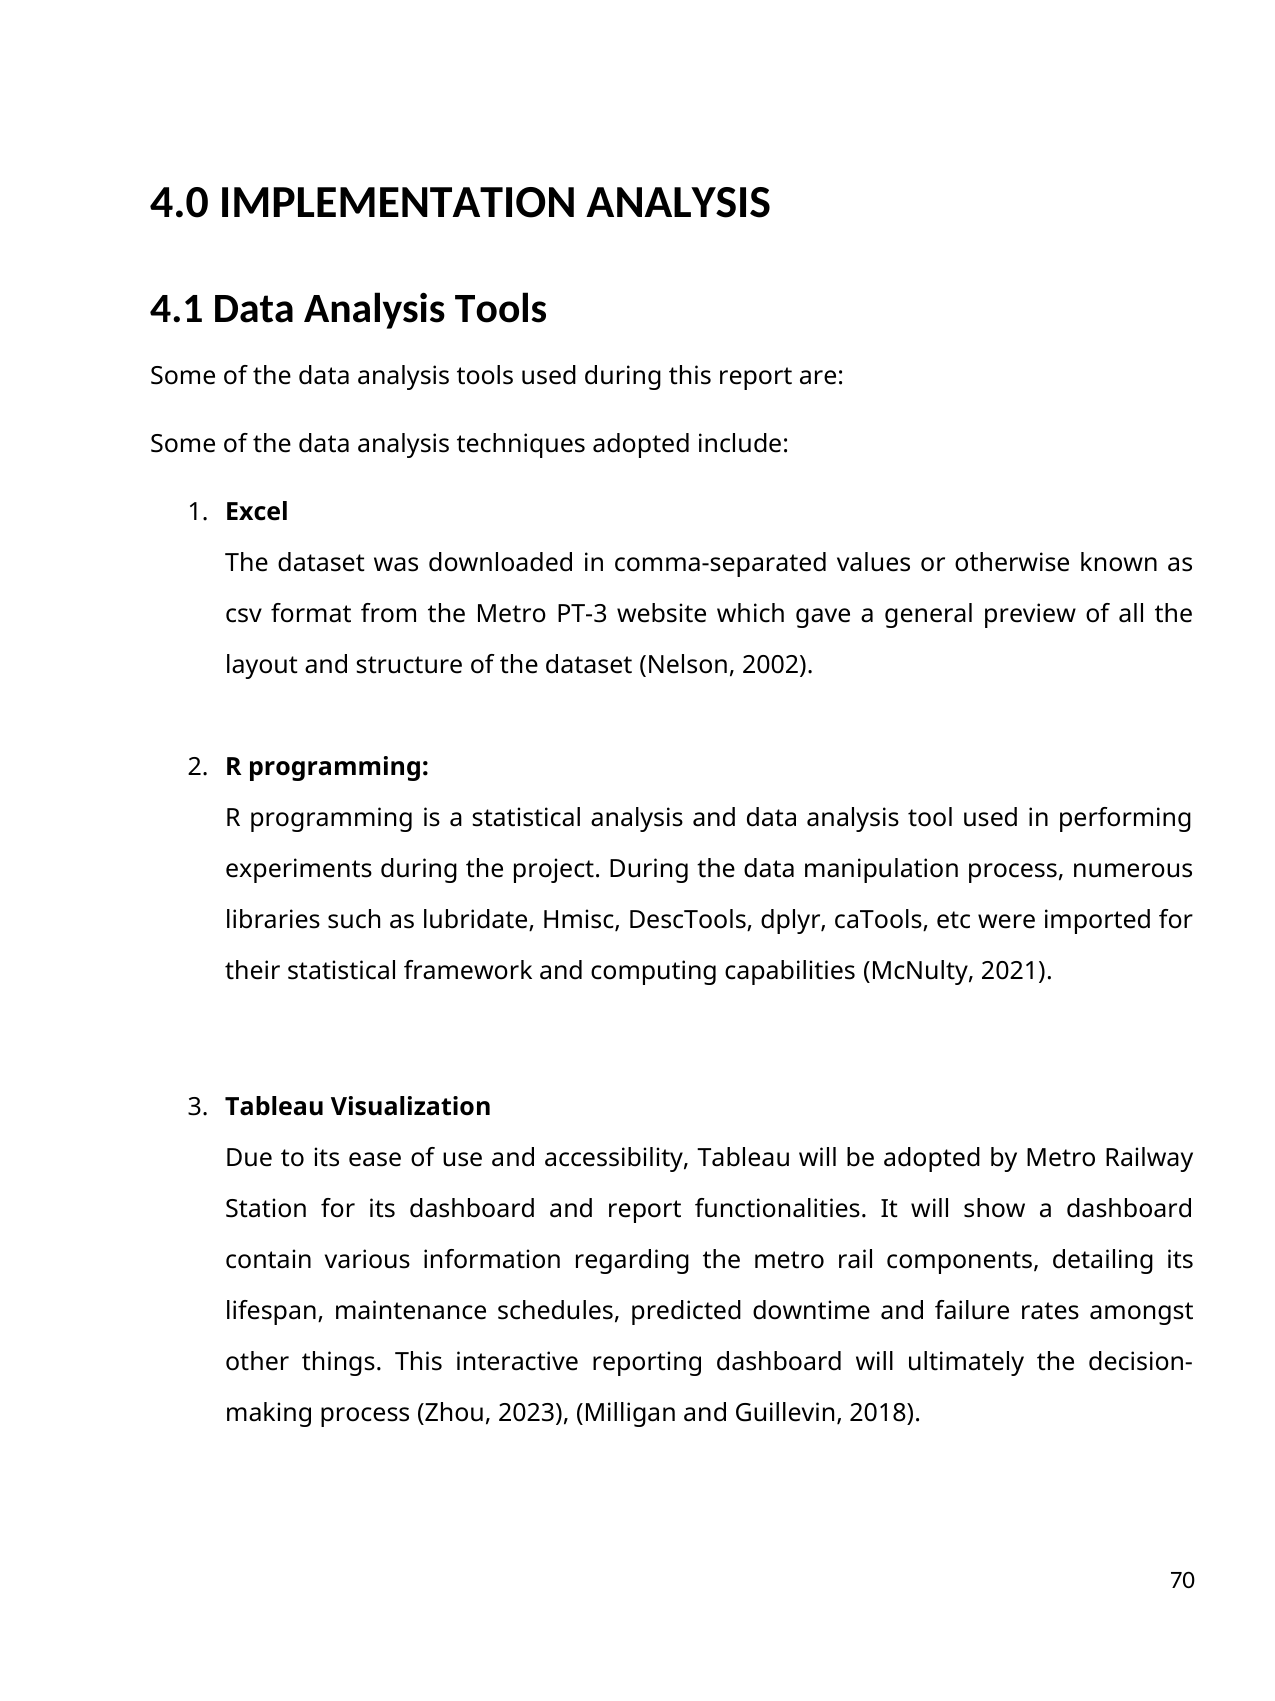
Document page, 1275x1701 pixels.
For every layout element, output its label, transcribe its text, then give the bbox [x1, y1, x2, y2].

text Some of the data analysis techniques adopted include: [150, 426, 1195, 460]
list Due to its ease of use and accessibility, Tableau will be adopted by Metro Railway Station for its dashboard and report functionalities. It will show a dashboard contain various information regarding the metro rail components, detailing its lifespan, maintenance schedules, predicted downtime and failure rates amongst other things. This interactive reporting dashboard will ultimately the decision-making process (Zhou, 2023), (Milligan and Guillevin, 2018). [225, 1139, 1195, 1428]
list Excel [187, 493, 1195, 527]
list The dataset was downloaded in comma-separated values or otherwise known as csv format from the Metro PT-3 website which gave a general preview of all the layout and structure of the dataset (Nelson, 2002). [225, 544, 1195, 681]
list R programming: [187, 749, 1195, 783]
list Tableau Visualization [187, 1088, 1195, 1122]
text Some of the data analysis tools used during this report are: [150, 358, 1195, 392]
list R programming is a statistical analysis and data analysis tool used in performing experiments during the project. During the data manipulation process, numerous libraries such as lubridate, Hmisc, DescTools, dplyr, caTools, etc were imported for their statistical framework and computing capabilities (McNulty, 2021). [225, 800, 1195, 987]
subtitle 4.1 Data Analysis Tools [150, 282, 1195, 333]
subtitle 4.0 IMPLEMENTATION ANALYSIS [150, 173, 1195, 229]
